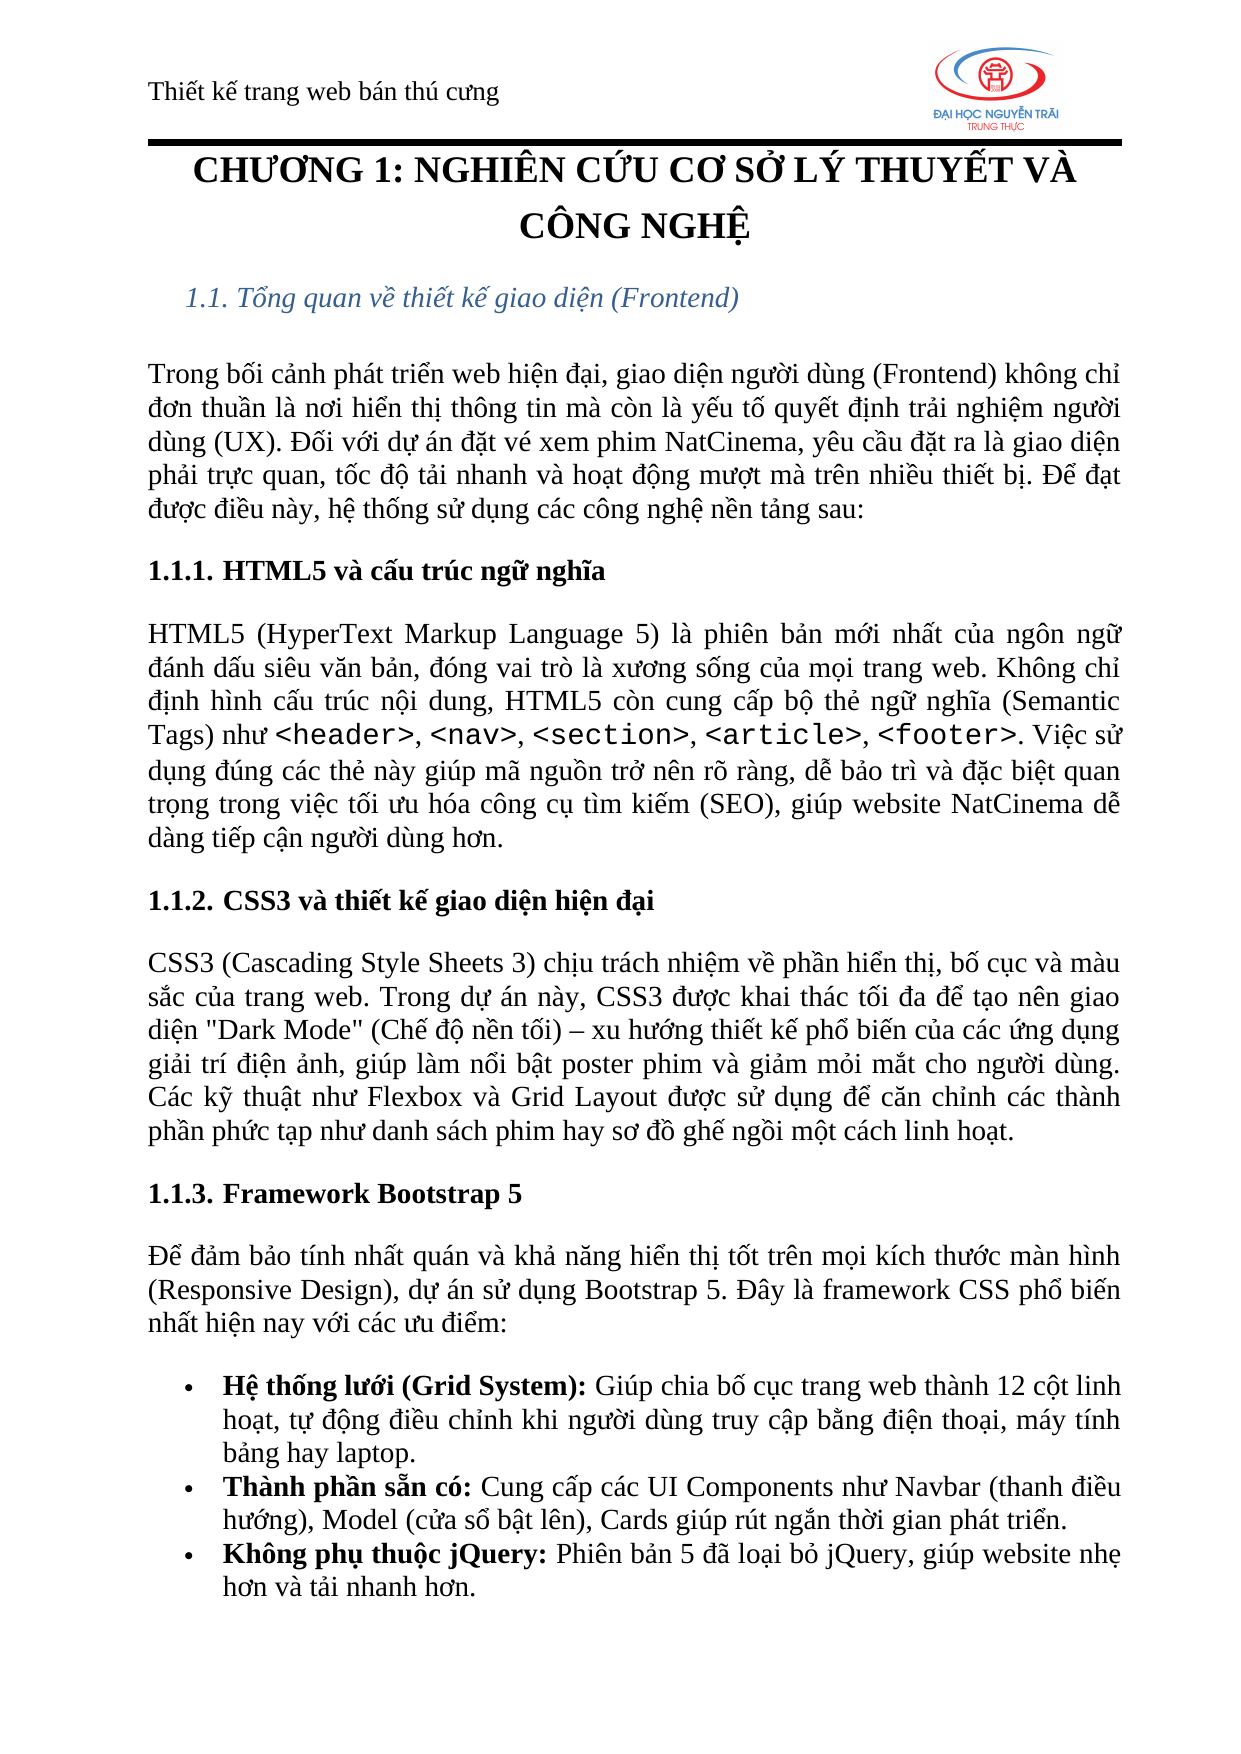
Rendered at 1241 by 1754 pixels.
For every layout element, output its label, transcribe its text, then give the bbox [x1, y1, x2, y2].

subtitle 1.1. Tổng quan về thiết kế giao diện (Frontend) [185, 281, 1122, 314]
list CSS3 và thiết kế giao diện hiện đại [148, 883, 1122, 916]
text CSS3 (Cascading Style Sheets 3) chịu trách nhiệm về phần hiển thị, bố cục và màu sắc của trang web. Trong dự án này, CSS3 được khai thác tối đa để tạo nên giao diện "Dark Mode" (Chế độ nền tối) – xu hướng thiết kế phổ biến của các ứng dụng giải trí điện ảnh, giúp làm nổi bật poster phim và giảm mỏi mắt cho người dùng. Các kỹ thuật như Flexbox và Grid Layout được sử dụng để căn chỉnh các thành phần phức tạp như danh sách phim hay sơ đồ ghế ngồi một cách linh hoạt. [148, 945, 1122, 1147]
list HTML5 và cấu trúc ngữ nghĩa [148, 553, 1122, 587]
text Để đảm bảo tính nhất quán và khả năng hiển thị tốt trên mọi kích thước màn hình (Responsive Design), dự án sử dụng Bootstrap 5. Đây là framework CSS phổ biến nhất hiện nay với các ưu điểm: [148, 1238, 1122, 1339]
list Hệ thống lưới (Grid System): Giúp chia bố cục trang web thành 12 cột linh hoạt, tự động điều chỉnh khi người dùng truy cập bằng điện thoại, máy tính bảng hay laptop. [185, 1368, 1122, 1469]
text Trong bối cảnh phát triển web hiện đại, giao diện người dùng (Frontend) không chỉ đơn thuần là nơi hiển thị thông tin mà còn là yếu tố quyết định trải nghiệm người dùng (UX). Đối với dự án đặt vé xem phim NatCinema, yêu cầu đặt ra là giao diện phải trực quan, tốc độ tải nhanh và hoạt động mượt mà trên nhiều thiết bị. Để đạt được điều này, hệ thống sử dụng các công nghệ nền tảng sau: [148, 357, 1122, 524]
text HTML5 (HyperText Markup Language 5) là phiên bản mới nhất của ngôn ngữ đánh dấu siêu văn bản, đóng vai trò là xương sống của mọi trang web. Không chỉ định hình cấu trúc nội dung, HTML5 còn cung cấp bộ thẻ ngữ nghĩa (Semantic Tags) như <header>, <nav>, <section>, <article>, <footer>. Việc sử dụng đúng các thẻ này giúp mã nguồn trở nên rõ ràng, dễ bảo trì và đặc biệt quan trọng trong việc tối ưu hóa công cụ tìm kiếm (SEO), giúp website NatCinema dễ dàng tiếp cận người dùng hơn. [148, 616, 1122, 853]
picture [926, 42, 1065, 136]
list Framework Bootstrap 5 [148, 1176, 1122, 1209]
list Thành phần sẵn có: Cung cấp các UI Components như Navbar (thanh điều hướng), Model (cửa sổ bật lên), Cards giúp rút ngắn thời gian phát triển. [185, 1498, 1122, 1565]
text CHƯƠNG 1: NGHIÊN CỨU CƠ SỞ LÝ THUYẾT VÀ CÔNG NGHỆ [148, 148, 1122, 247]
